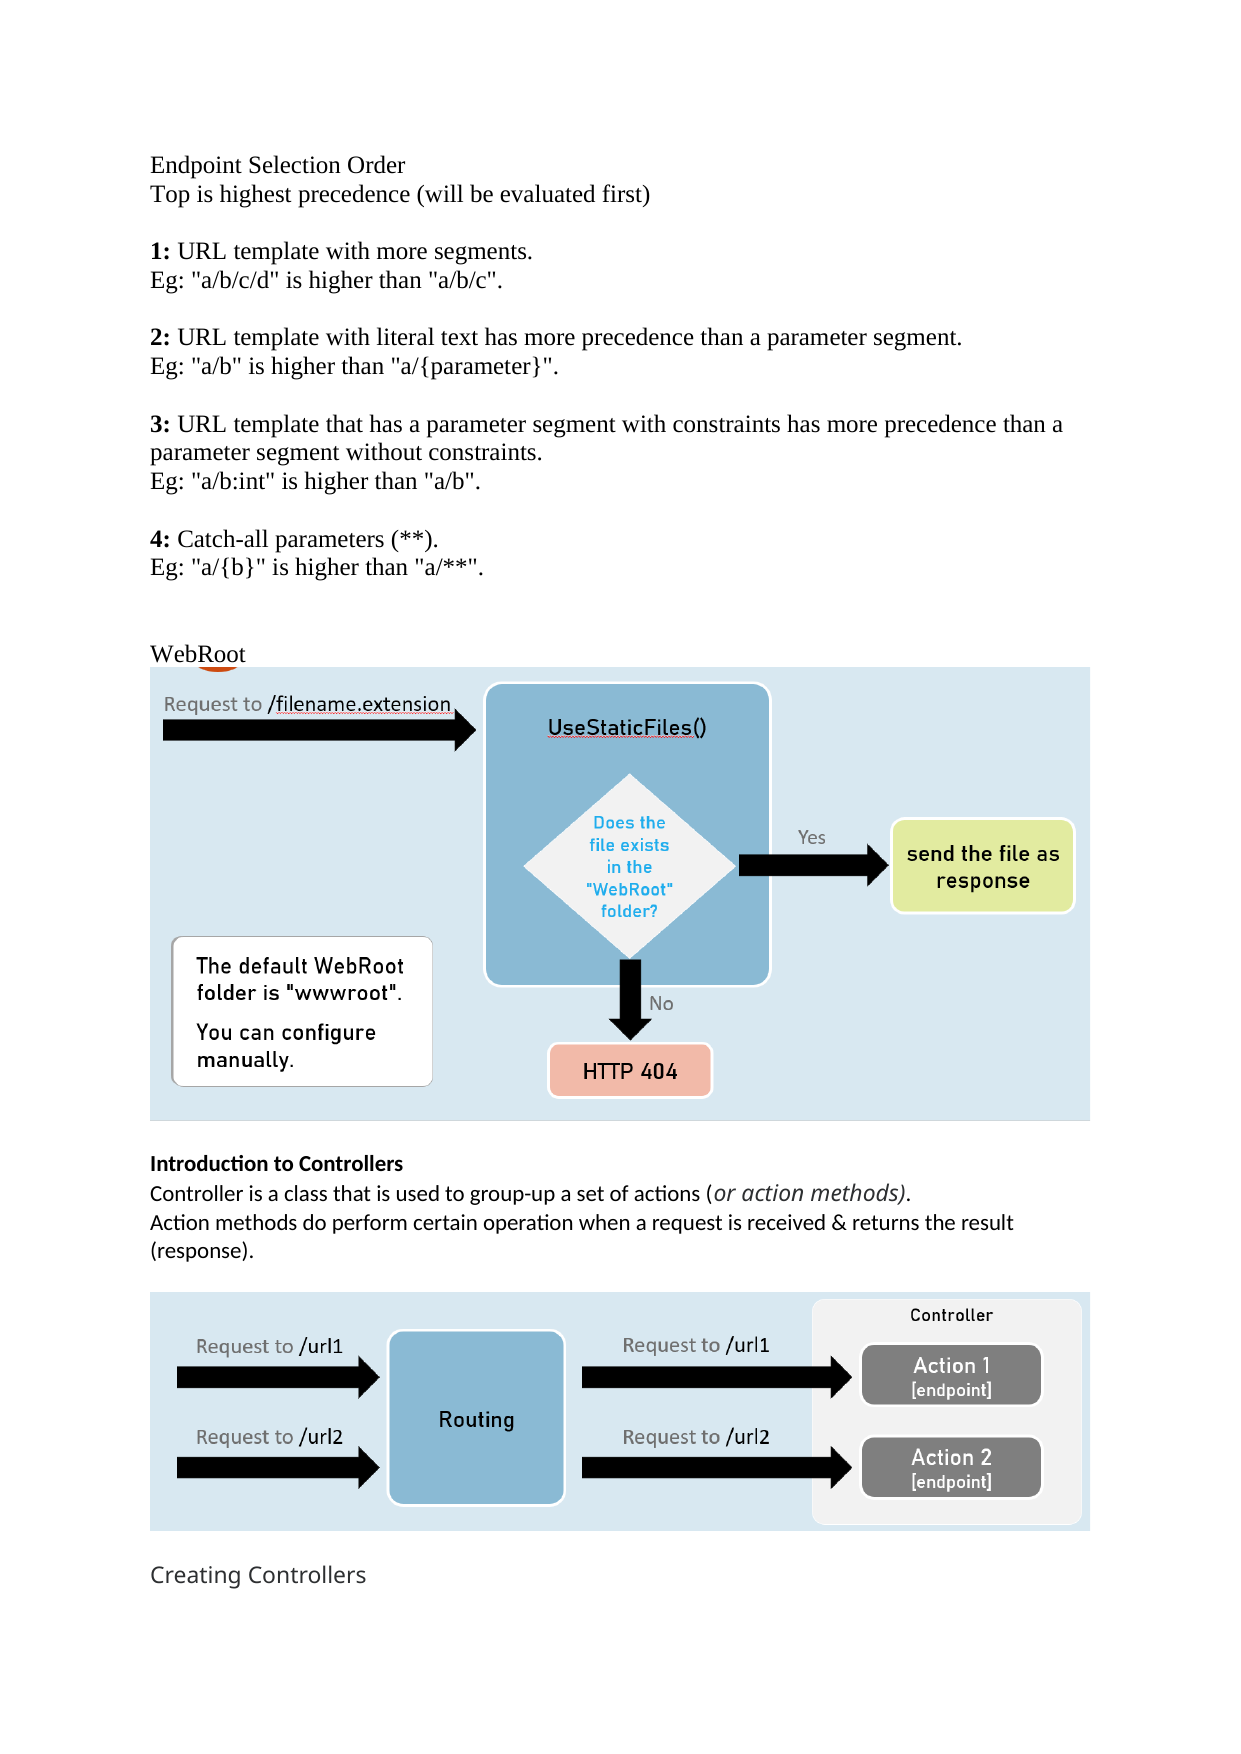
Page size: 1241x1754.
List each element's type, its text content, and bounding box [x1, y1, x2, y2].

text Eg: "a/b" is higher than "a/{parameter}". [150, 351, 1090, 380]
text 4: Catch-all parameters (**). [150, 524, 1090, 552]
text Eg: "a/b:int" is higher than "a/b". [150, 466, 1090, 495]
text Endpoint Selection Order [150, 150, 1090, 179]
picture [150, 1292, 1091, 1531]
text 3: URL template that has a parameter segment with constraints has more precedence than a parameter segment without constraints. [150, 409, 1090, 466]
text Creating Controllers [150, 1559, 1090, 1590]
text 1: URL template with more segments. [150, 236, 1090, 265]
text Eg: "a/b/c/d" is higher than "a/b/c". [150, 265, 1090, 294]
text WebRoot [150, 639, 1090, 667]
text Controller is a class that is used to group-up a set of actions (or action methods). [150, 1177, 1090, 1208]
text Action methods do perform certain operation when a request is received & returns the result (response). [150, 1208, 1090, 1264]
text Eg: "a/{b}" is higher than "a/**". [150, 552, 1090, 581]
text Top is highest precedence (will be evaluated first) [150, 179, 1090, 207]
text 2: URL template with literal text has more precedence than a parameter segment. [150, 322, 1090, 351]
picture [150, 667, 1091, 1121]
text Introduction to Controllers [150, 1149, 1090, 1177]
